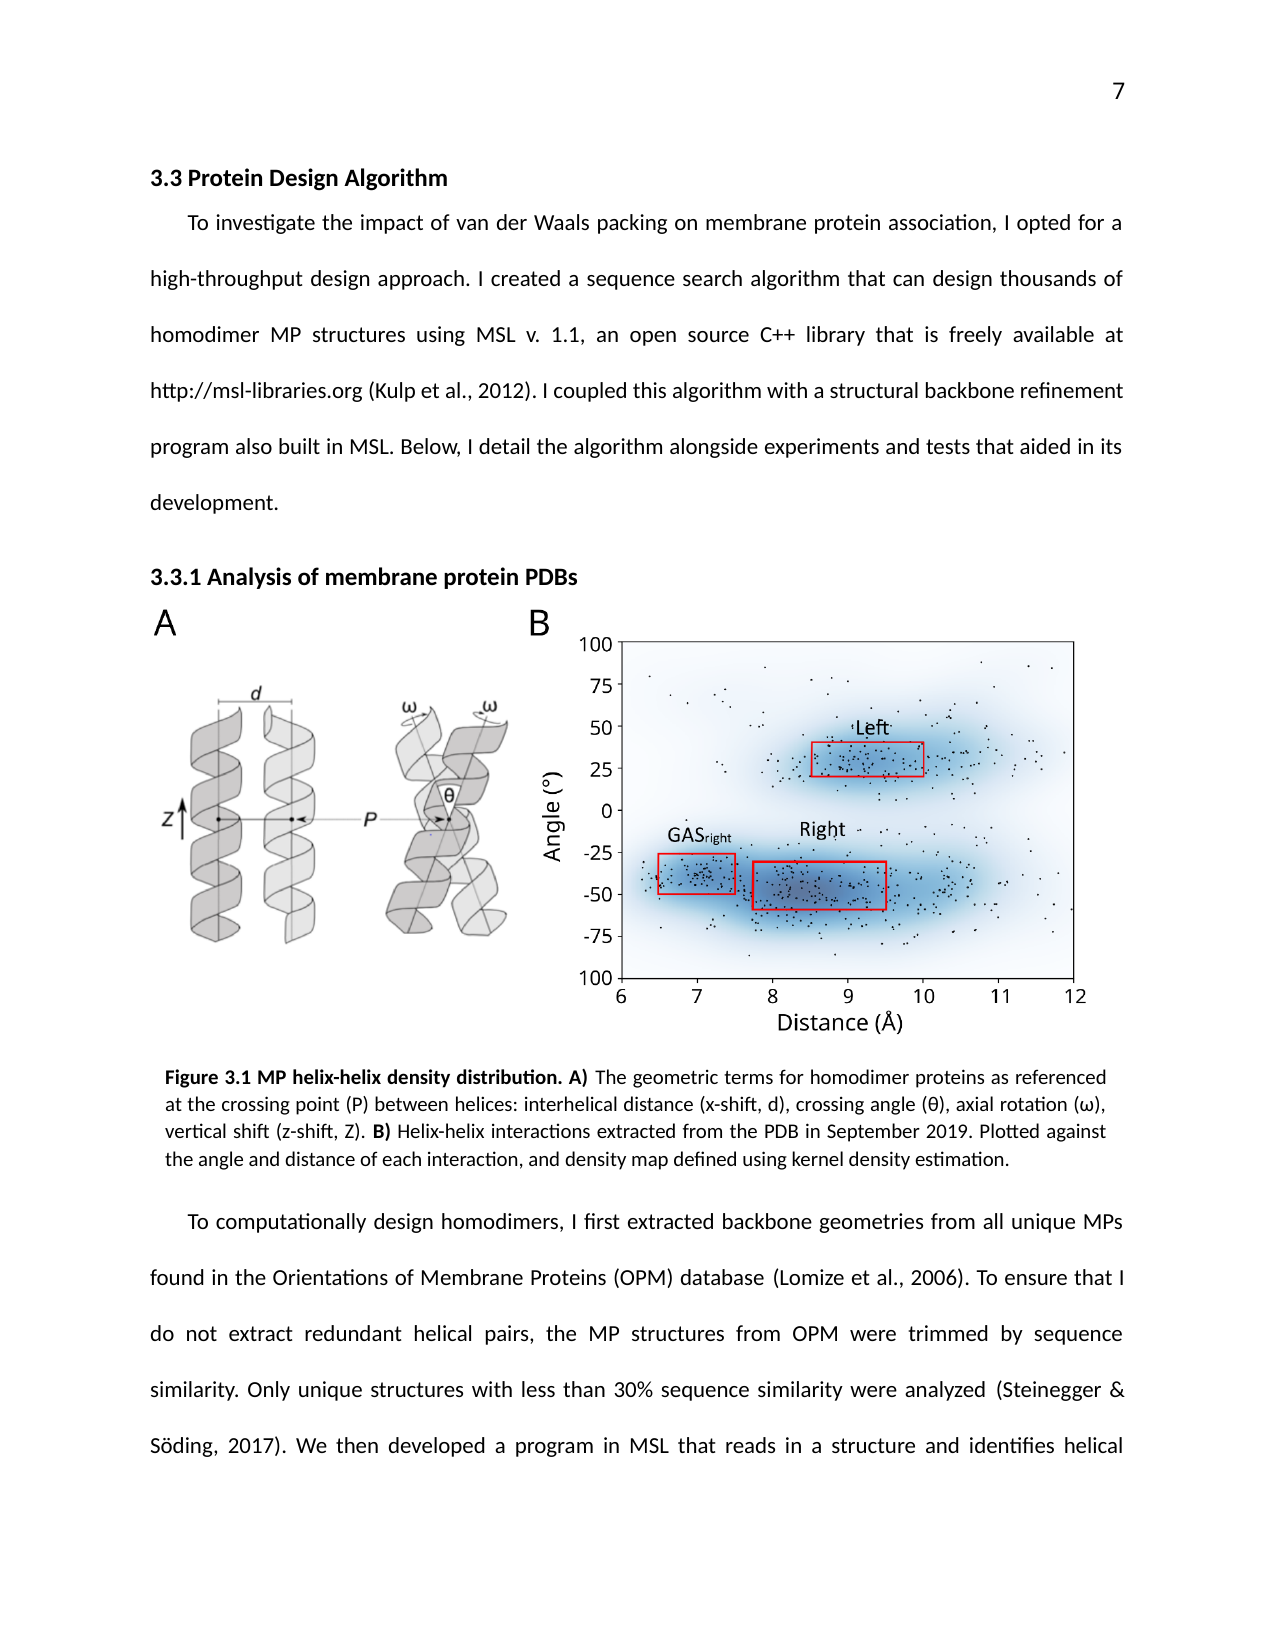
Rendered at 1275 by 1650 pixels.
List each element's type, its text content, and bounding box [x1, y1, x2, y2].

text 3.3.1 Analysis of membrane protein PDBs [150, 561, 1125, 591]
picture [150, 601, 1125, 1050]
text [150, 1050, 1125, 1459]
text To investigate the impact of van der Waals packing on membrane protein association, I opted for a high-throughput design approach. I created a sequence search algorithm that can design thousands of homodimer MP structures using MSL v. 1.1, an open source C++ library that is freely available at http://msl-libraries.org (Kulp et al., 2012). I coupled this algorithm with a structural backbone refinement program also built in MSL. Below, I detail the algorithm alongside experiments and tests that aided in its development. [150, 208, 1125, 516]
text 3.3 Protein Design Algorithm [150, 162, 1125, 193]
